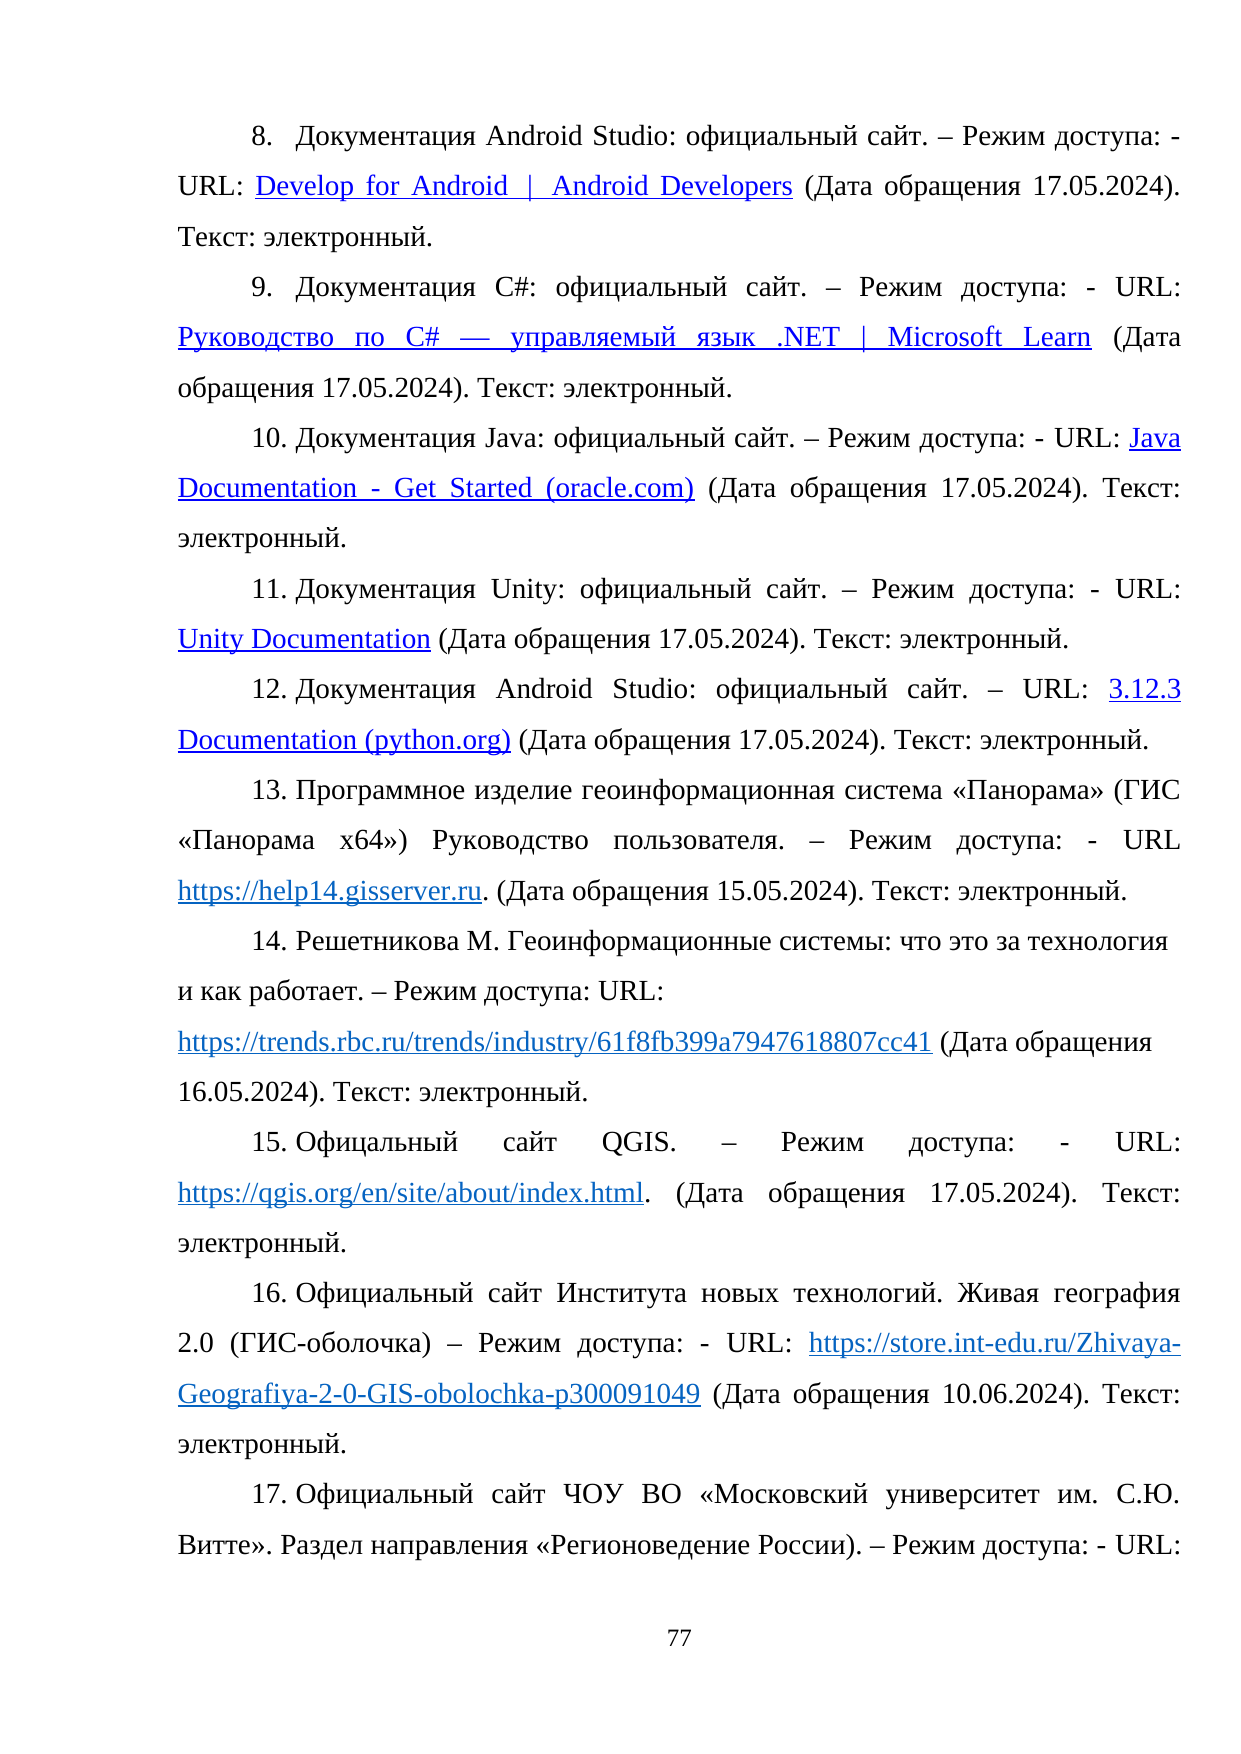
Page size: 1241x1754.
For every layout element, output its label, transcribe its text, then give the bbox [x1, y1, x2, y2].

list Документация Java: официальный сайт. – Режим доступа: - URL: Java Documentation - Get Started (oracle.com) (Дата обращения 17.05.2024). Текст: электронный. [177, 420, 1181, 554]
list Документация Unity: официальный сайт. – Режим доступа: - URL: Unity Documentation (Дата обращения 17.05.2024). Текст: электронный. [177, 571, 1181, 655]
list Документация C#: официальный сайт. – Режим доступа: - URL: Руководство по C# — управляемый язык .NET | Microsoft Learn (Дата обращения 17.05.2024). Текст: электронный. [177, 269, 1181, 403]
list Документация Android Studio: официальный сайт. – URL: 3.12.3 Documentation (python.org) (Дата обращения 17.05.2024). Текст: электронный. [177, 672, 1181, 755]
list Документация Android Studio: официальный сайт. – Режим доступа: - URL: Develop for Android | Android Developers (Дата обращения 17.05.2024). Текст: электронный. [177, 118, 1181, 252]
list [177, 1477, 1181, 1560]
list Программное изделие геоинформационная система «Панорама» (ГИС «Панорама x64») Руководство пользователя. – Режим доступа: - URL https://help14.gisserver.ru. (Дата обращения 15.05.2024). Текст: электронный. [177, 772, 1181, 906]
list Офицальный сайт QGIS. – Режим доступа: - URL: https://qgis.org/en/site/about/index.html. (Дата обращения 17.05.2024). Текст: электронный. [177, 1124, 1181, 1258]
list Решетникова М. Геоинформационные системы: что это за технология и как работает. – Режим доступа: URL: https://trends.rbc.ru/trends/industry/61f8fb399a7947618807cc41 (Дата обращения 16.05.2024). Текст: электронный. [177, 923, 1181, 1108]
list Официальный сайт Института новых технологий. Живая география 2.0 (ГИС-оболочка) – Режим доступа: - URL: https://store.int-edu.ru/Zhivaya-Geografiya-2-0-GIS-obolochka-p300091049 (Дата обращения 10.06.2024). Текст: электронный. [177, 1275, 1181, 1460]
